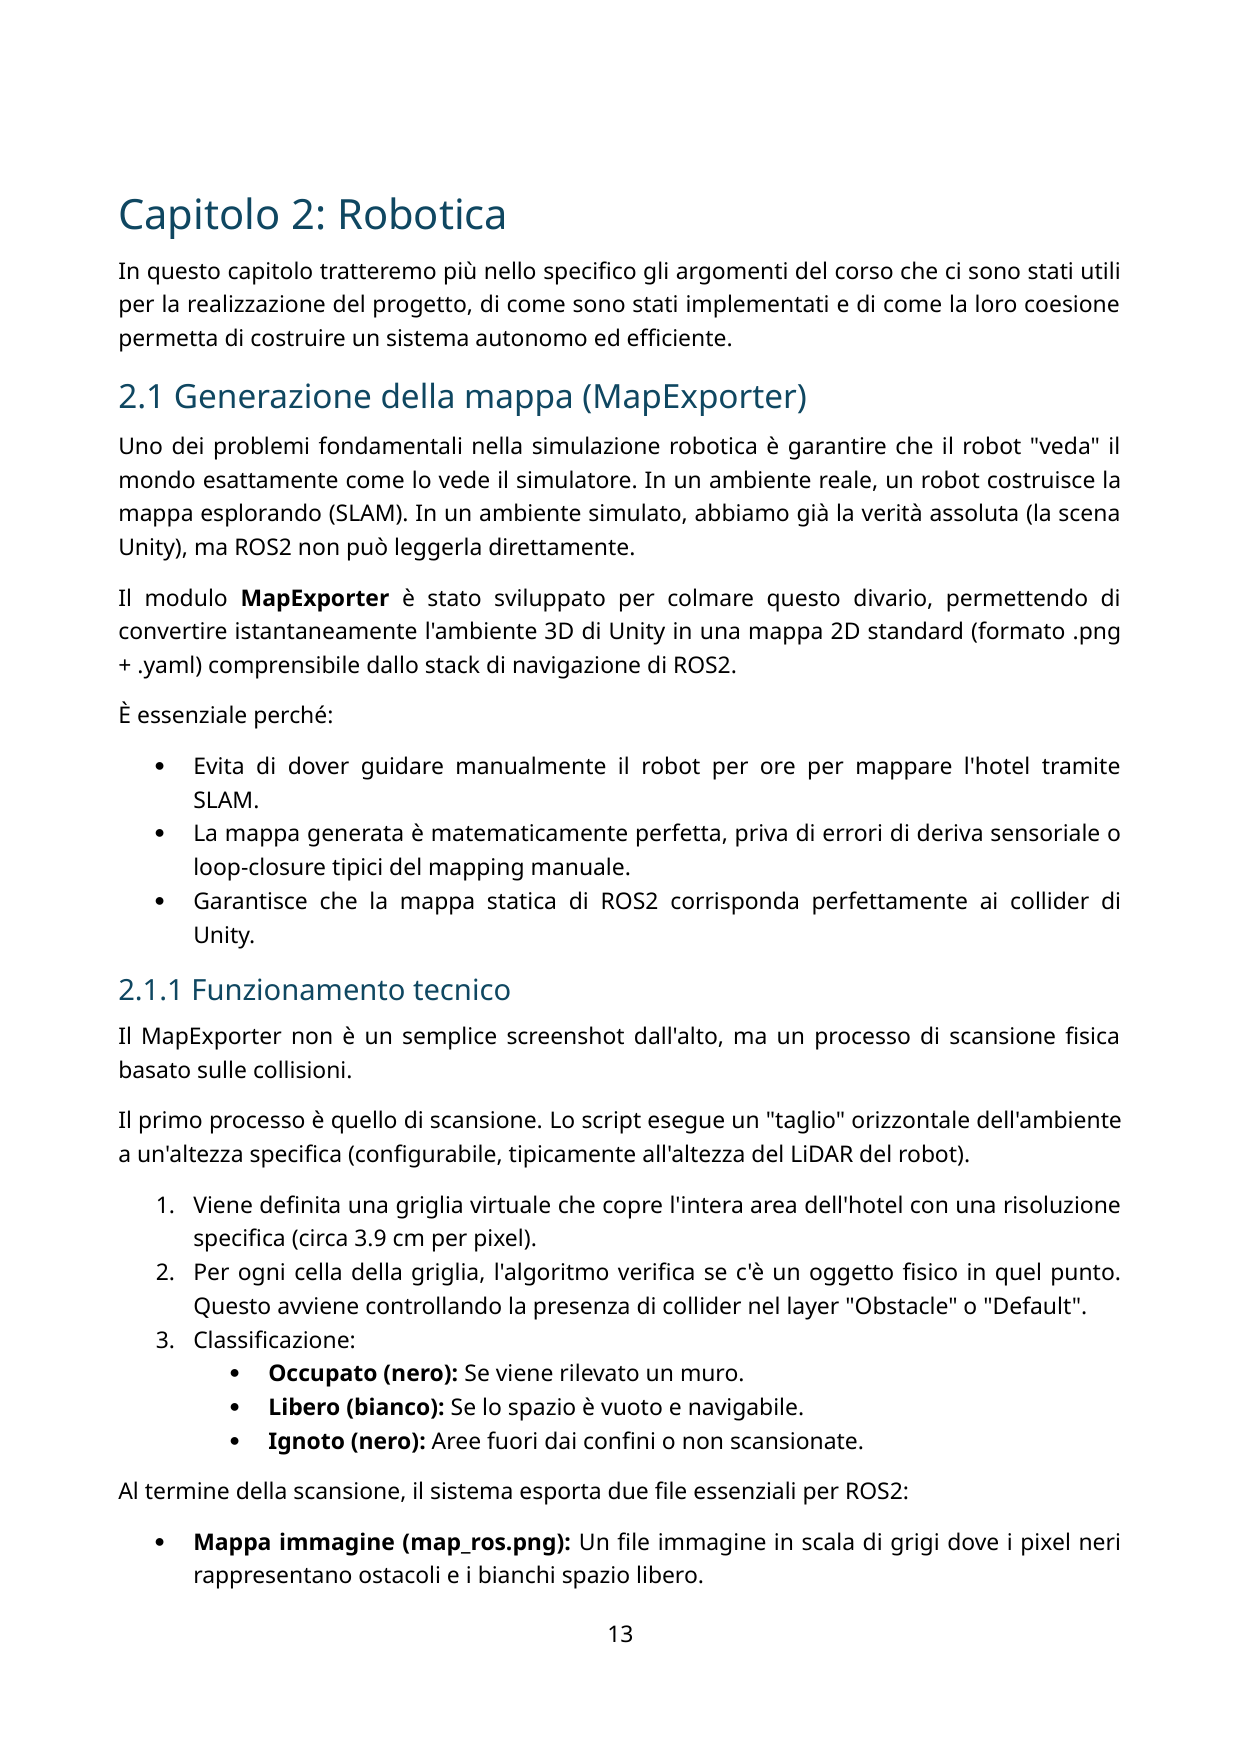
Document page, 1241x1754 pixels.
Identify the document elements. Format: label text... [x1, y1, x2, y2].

list Ignoto (nero): Aree fuori dai confini o non scansionate. [231, 1425, 1122, 1456]
text Il primo processo è quello di scansione. Lo script esegue un "taglio" orizzontale dell'ambiente a un'altezza specifica (configurabile, tipicamente all'altezza del LiDAR del robot). [118, 1104, 1122, 1169]
text Il MapExporter non è un semplice screenshot dall'alto, ma un processo di scansione fisica basato sulle collisioni. [118, 1020, 1122, 1085]
list Occupato (nero): Se viene rilevato un muro. [231, 1357, 1122, 1388]
text Uno dei problemi fondamentali nella simulazione robotica è garantire che il robot "veda" il mondo esattamente come lo vede il simulatore. In un ambiente reale, un robot costruisce la mappa esplorando (SLAM). In un ambiente simulato, abbiamo già la verità assoluta (la scena Unity), ma ROS2 non può leggerla direttamente. [118, 430, 1122, 562]
text In questo capitolo tratteremo più nello specifico gli argomenti del corso che ci sono stati utili per la realizzazione del progetto, di come sono stati implementati e di come la loro coesione permetta di costruire un sistema autonomo ed efficiente. [118, 255, 1122, 353]
text È essenziale perché: [118, 699, 1122, 731]
text Il modulo MapExporter è stato sviluppato per colmare questo divario, permettendo di convertire istantaneamente l'ambiente 3D di Unity in una mappa 2D standard (formato .png + .yaml) comprensibile dallo stack di navigazione di ROS2. [118, 582, 1122, 680]
list Libero (bianco): Se lo spazio è vuoto e navigabile. [231, 1391, 1122, 1422]
list Garantisce che la mappa statica di ROS2 corrisponda perfettamente ai collider di Unity. [156, 885, 1122, 950]
subtitle Capitolo 2: Robotica [118, 185, 1122, 242]
subtitle 2.1.1 Funzionamento tecnico [118, 969, 1122, 1009]
text Al termine della scansione, il sistema esporta due file essenziali per ROS2: [118, 1475, 1122, 1506]
list Viene definita una griglia virtuale che copre l'intera area dell'hotel con una risoluzione specifica (circa 3.9 cm per pixel). [156, 1188, 1122, 1253]
list Classificazione: [156, 1323, 1122, 1355]
list Evita di dover guidare manualmente il robot per ore per mappare l'hotel tramite SLAM. [156, 750, 1122, 815]
list Mappa immagine (map_ros.png): Un file immagine in scala di grigi dove i pixel neri rappresentano ostacoli e i bianchi spazio libero. [156, 1526, 1122, 1591]
subtitle 2.1 Generazione della mappa (MapExporter) [118, 373, 1122, 418]
list La mappa generata è matematicamente perfetta, priva di errori di deriva sensoriale o loop-closure tipici del mapping manuale. [156, 817, 1122, 882]
list Per ogni cella della griglia, l'algoritmo verifica se c'è un oggetto fisico in quel punto. Questo avviene controllando la presenza di collider nel layer "Obstacle" o "Default". [156, 1256, 1122, 1321]
